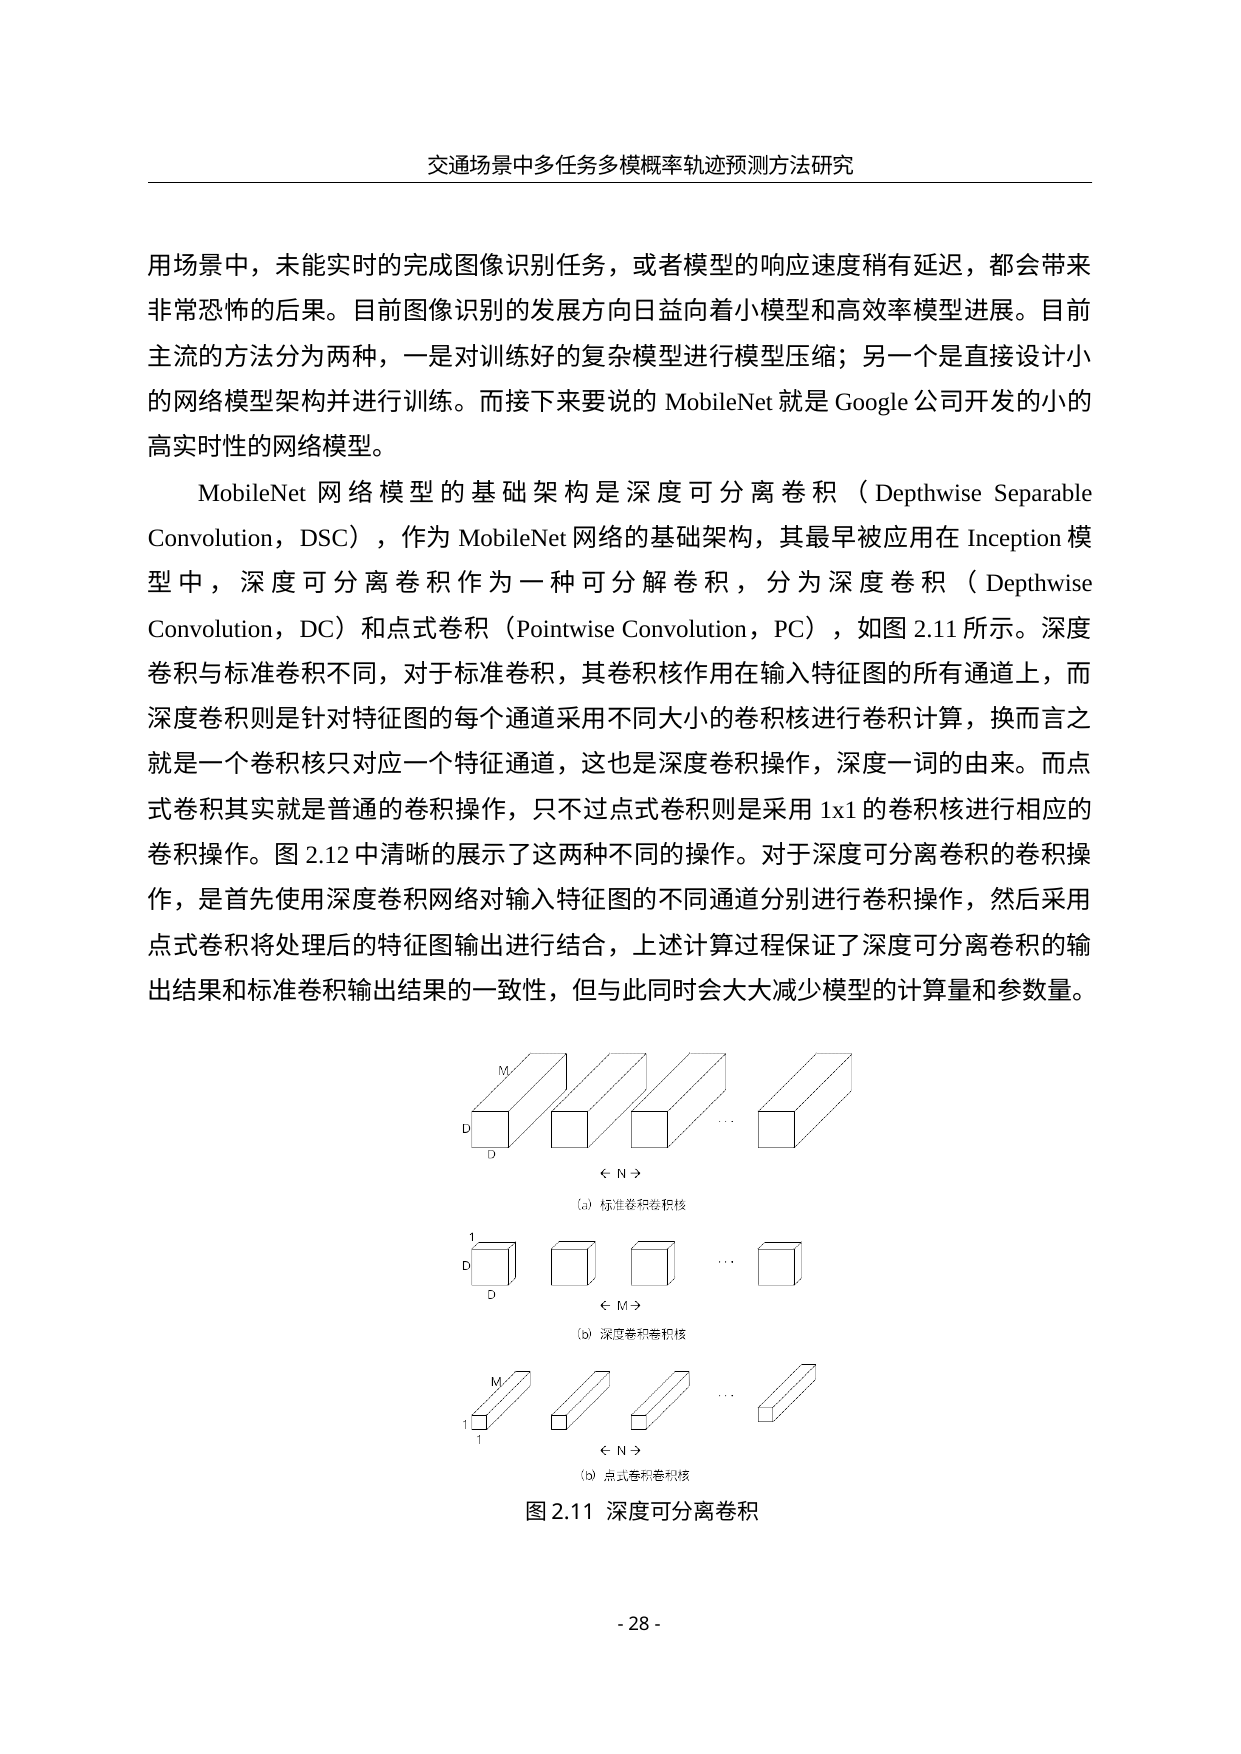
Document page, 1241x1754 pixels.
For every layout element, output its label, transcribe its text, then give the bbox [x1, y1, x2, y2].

text 图2.11 深度可分离卷积 [148, 1494, 1092, 1526]
text MobileNet网络模型的基础架构是深度可分离卷积（Depthwise Separable Convolution，DSC），作为MobileNet网络的基础架构，其最早被应用在Inception模型中，深度可分离卷积作为一种可分解卷积，分为深度卷积（Depthwise Convolution，DC）和点式卷积（Pointwise Convolution，PC），如图2.11所示。深度卷积与标准卷积不同，对于标准卷积，其卷积核作用在输入特征图的所有通道上，而深度卷积则是针对特征图的每个通道采用不同大小的卷积核进行卷积计算，换而言之就是一个卷积核只对应一个特征通道，这也是深度卷积操作，深度一词的由来。而点式卷积其实就是普通的卷积操作，只不过点式卷积则是采用1x1的卷积核进行相应的卷积操作。图2.12中清晰的展示了这两种不同的操作。对于深度可分离卷积的卷积操作，是首先使用深度卷积网络对输入特征图的不同通道分别进行卷积操作，然后采用点式卷积将处理后的特征图输出进行结合，上述计算过程保证了深度可分离卷积的输出结果和标准卷积输出结果的一致性，但与此同时会大大减少模型的计算量和参数量。 [148, 472, 1092, 1007]
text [148, 246, 1092, 463]
